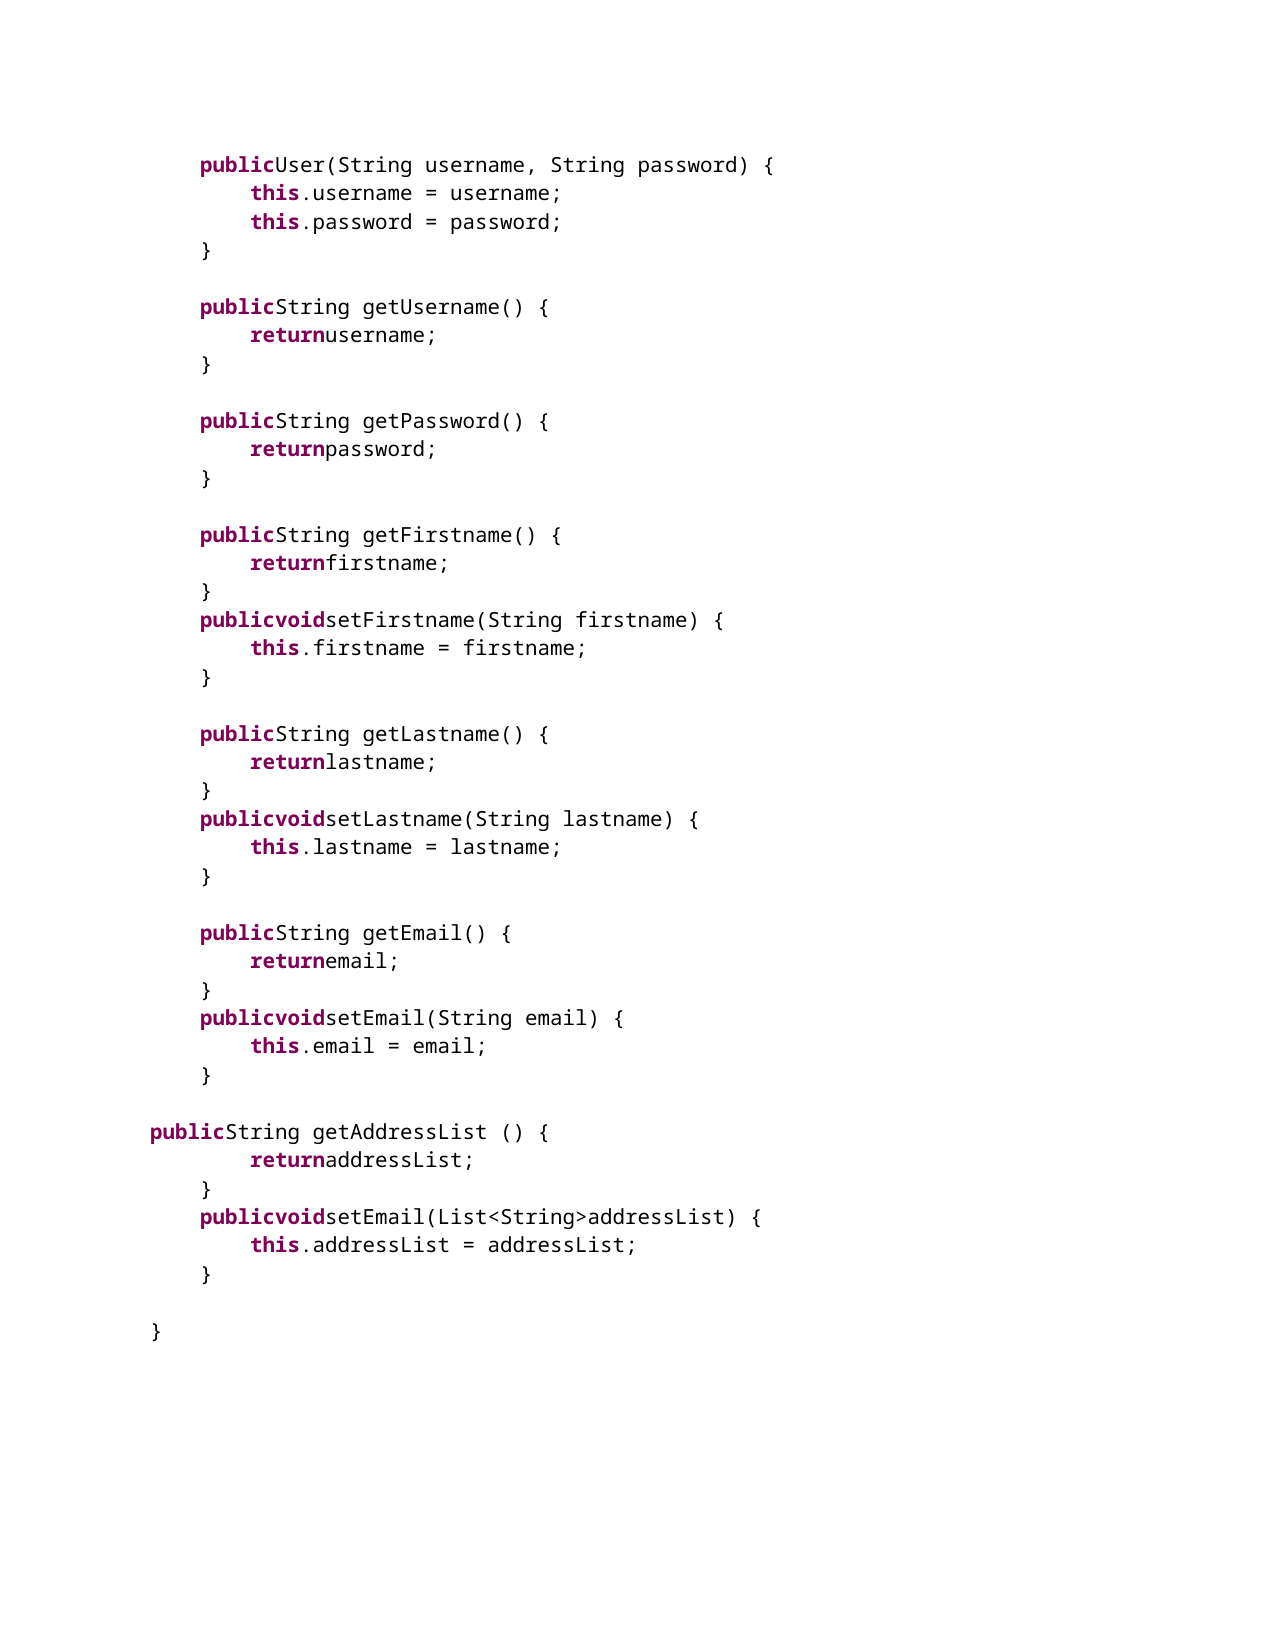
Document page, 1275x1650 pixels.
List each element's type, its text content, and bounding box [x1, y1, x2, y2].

text publicUser(String username, String password) { [150, 150, 1125, 178]
text } [150, 577, 1125, 605]
text } [150, 463, 1125, 491]
text publicString getFirstname() { [150, 520, 1125, 548]
text returnemail; [150, 946, 1125, 975]
text publicvoidsetFirstname(String firstname) { [150, 605, 1125, 633]
text } [150, 975, 1125, 1003]
text } [150, 1316, 1125, 1344]
text returnaddressList; [150, 1145, 1125, 1174]
text } [150, 1060, 1125, 1088]
text } [150, 776, 1125, 804]
text publicString getPassword() { [150, 406, 1125, 434]
text publicString getAddressList () { [150, 1117, 1125, 1145]
text this.password = password; [150, 207, 1125, 235]
text } [150, 235, 1125, 264]
text this.email = email; [150, 1032, 1125, 1060]
text returnusername; [150, 321, 1125, 349]
text publicvoidsetEmail(String email) { [150, 1003, 1125, 1032]
text } [150, 1174, 1125, 1202]
text } [150, 349, 1125, 377]
text returnfirstname; [150, 548, 1125, 577]
text returnpassword; [150, 434, 1125, 463]
text this.lastname = lastname; [150, 832, 1125, 861]
text publicString getUsername() { [150, 292, 1125, 321]
text returnlastname; [150, 747, 1125, 776]
text this.firstname = firstname; [150, 633, 1125, 662]
text publicvoidsetEmail(List<String>addressList) { [150, 1202, 1125, 1231]
text publicvoidsetLastname(String lastname) { [150, 804, 1125, 832]
text } [150, 1259, 1125, 1287]
text } [150, 861, 1125, 889]
text } [150, 662, 1125, 690]
text this.addressList = addressList; [150, 1231, 1125, 1259]
text this.username = username; [150, 178, 1125, 207]
text publicString getEmail() { [150, 918, 1125, 946]
text publicString getLastname() { [150, 719, 1125, 747]
